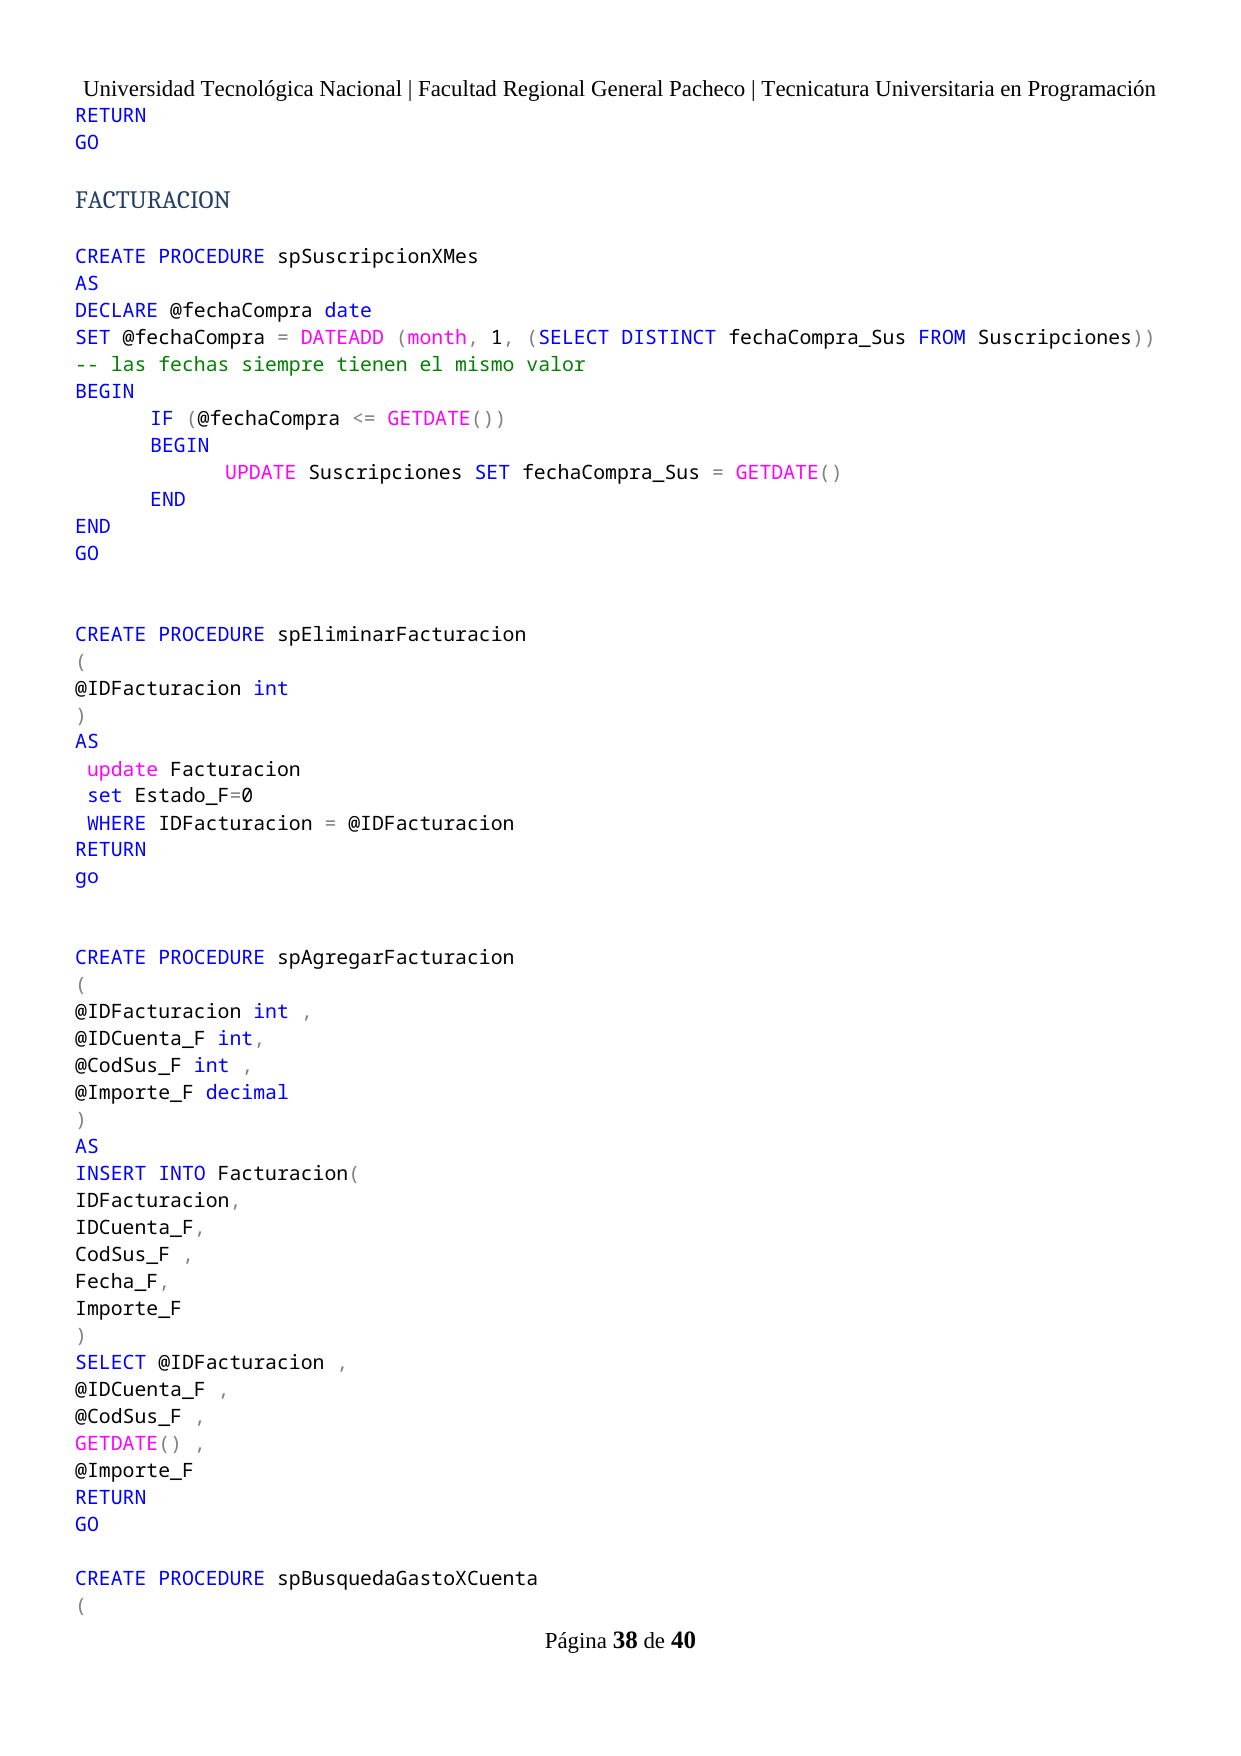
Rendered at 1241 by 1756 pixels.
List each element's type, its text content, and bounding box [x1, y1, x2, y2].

text @Importe_F decimal [75, 1078, 1165, 1106]
text IDCuenta_F, [75, 1213, 1165, 1240]
text RETURN [75, 1483, 1165, 1510]
text AS [75, 1132, 1165, 1159]
text SET @fechaCompra = DATEADD (month, 1, (SELECT DISTINCT fechaCompra_Sus FROM Suscripciones)) -- las fechas siempre tienen el mismo valor [75, 323, 1165, 377]
text GO [75, 1510, 1165, 1537]
text go [75, 863, 1165, 890]
text ( [75, 647, 1165, 674]
text ) [75, 1106, 1165, 1132]
text SELECT @IDFacturacion , [75, 1348, 1165, 1375]
text AS [75, 728, 1165, 755]
text BEGIN [75, 431, 1165, 458]
text @IDCuenta_F int, [75, 1024, 1165, 1052]
text RETURN [75, 101, 1165, 128]
text @CodSus_F int , [75, 1052, 1165, 1078]
text CodSus_F , [75, 1240, 1165, 1267]
text END [75, 512, 1165, 539]
text @CodSus_F , [75, 1402, 1165, 1429]
text @Importe_F [75, 1456, 1165, 1483]
text GETDATE() , [75, 1429, 1165, 1456]
text IF (@fechaCompra <= GETDATE()) [75, 404, 1165, 431]
text CREATE PROCEDURE spSuscripcionXMes [75, 242, 1165, 269]
text @IDFacturacion int , [75, 998, 1165, 1024]
text CREATE PROCEDURE spEliminarFacturacion [75, 620, 1165, 647]
text END [75, 485, 1165, 512]
text ) [75, 1321, 1165, 1348]
text RETURN [75, 836, 1165, 863]
text Fecha_F, [75, 1267, 1165, 1294]
text @IDCuenta_F , [75, 1375, 1165, 1402]
text CREATE PROCEDURE spAgregarFacturacion [75, 944, 1165, 971]
subtitle FACTURACION [75, 186, 1165, 215]
text CREATE PROCEDURE spBusquedaGastoXCuenta [75, 1564, 1165, 1591]
text DECLARE @fechaCompra date [75, 296, 1165, 323]
text ( [75, 971, 1165, 998]
text AS [75, 269, 1165, 296]
text INSERT INTO Facturacion( [75, 1159, 1165, 1186]
text WHERE IDFacturacion = @IDFacturacion [75, 809, 1165, 836]
text ) [75, 701, 1165, 728]
text UPDATE Suscripciones SET fechaCompra_Sus = GETDATE() [75, 458, 1165, 485]
text set Estado_F=0 [75, 782, 1165, 809]
text Importe_F [75, 1294, 1165, 1321]
text update Facturacion [75, 755, 1165, 782]
text @IDFacturacion int [75, 674, 1165, 701]
text GO [75, 539, 1165, 566]
text ( [75, 1591, 1165, 1618]
text BEGIN [75, 377, 1165, 404]
text IDFacturacion, [75, 1186, 1165, 1213]
text GO [75, 128, 1165, 155]
